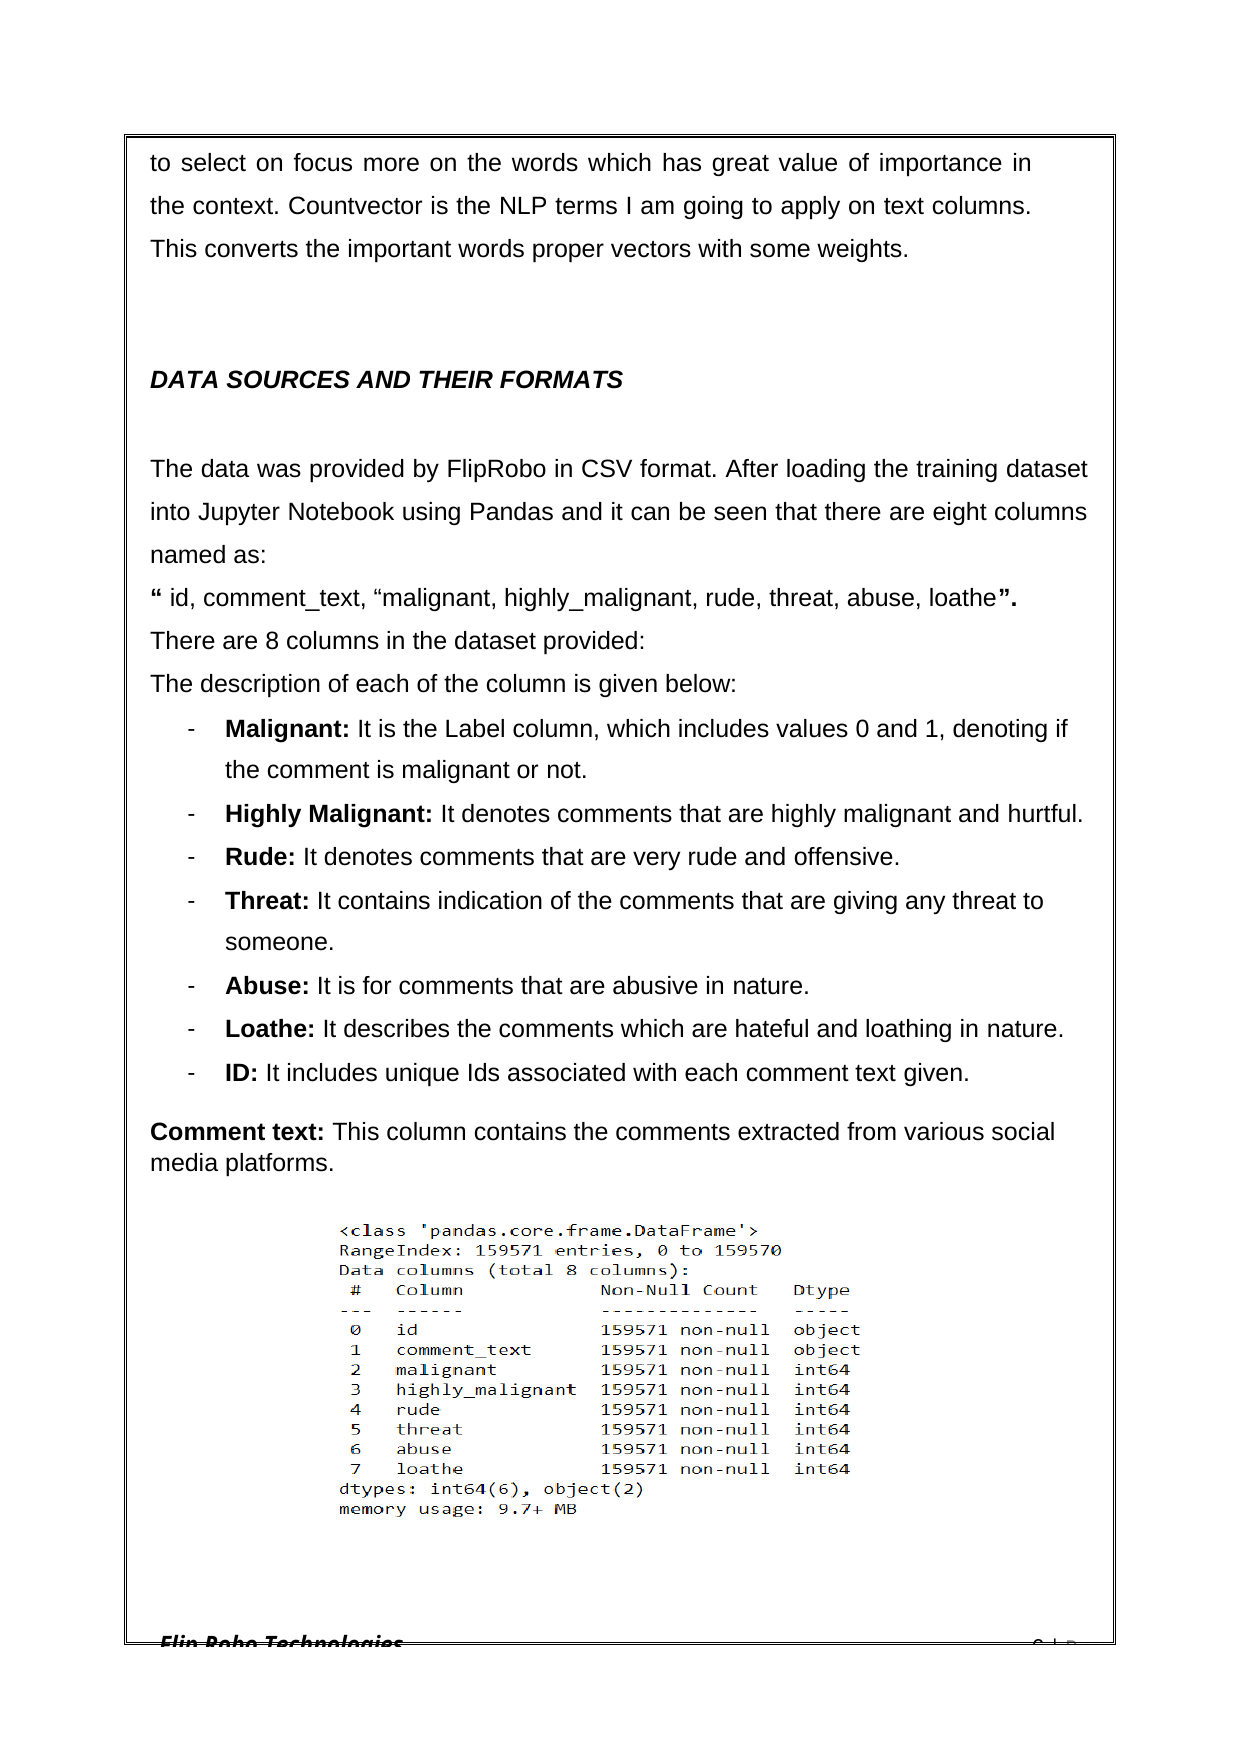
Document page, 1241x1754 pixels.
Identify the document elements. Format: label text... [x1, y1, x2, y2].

text The data was provided by FlipRobo in CSV format. After loading the training dataset into Jupyter Notebook using Pandas and it can be seen that there are eight columns named as: [150, 454, 1090, 569]
text Comment text: This column contains the comments extracted from various social media platforms. [150, 1117, 1058, 1177]
list ID: It includes unique Ids associated with each comment text given. [187, 1057, 1105, 1087]
subtitle DATA SOURCES AND THEIR FORMATS [150, 365, 1105, 394]
picture [339, 1224, 861, 1517]
list Rude: It denotes comments that are very rude and offensive. [187, 841, 1105, 872]
list Threat: It contains indication of the comments that are giving any threat to someone. [187, 885, 1090, 956]
text “ id, comment_text, “malignant, highly_malignant, rude, threat, abuse, loathe”. [150, 583, 1105, 612]
text to select on focus more on the words which has great value of importance in the context. Countvector is the NLP terms I am going to apply on text columns. This converts the important words proper vectors with some weights. [150, 148, 1033, 263]
list Loathe: It describes the comments which are hateful and loathing in nature. [187, 1013, 1105, 1044]
text The description of each of the column is given below: [150, 669, 1105, 698]
list Abuse: It is for comments that are abusive in nature. [187, 970, 1105, 1001]
list Malignant: It is the Label column, which includes values 0 and 1, denoting if the comment is malignant or not. [187, 713, 1090, 784]
list Highly Malignant: It denotes comments that are highly malignant and hurtful. [187, 798, 1105, 828]
text There are 8 columns in the dataset provided: [150, 626, 1105, 655]
